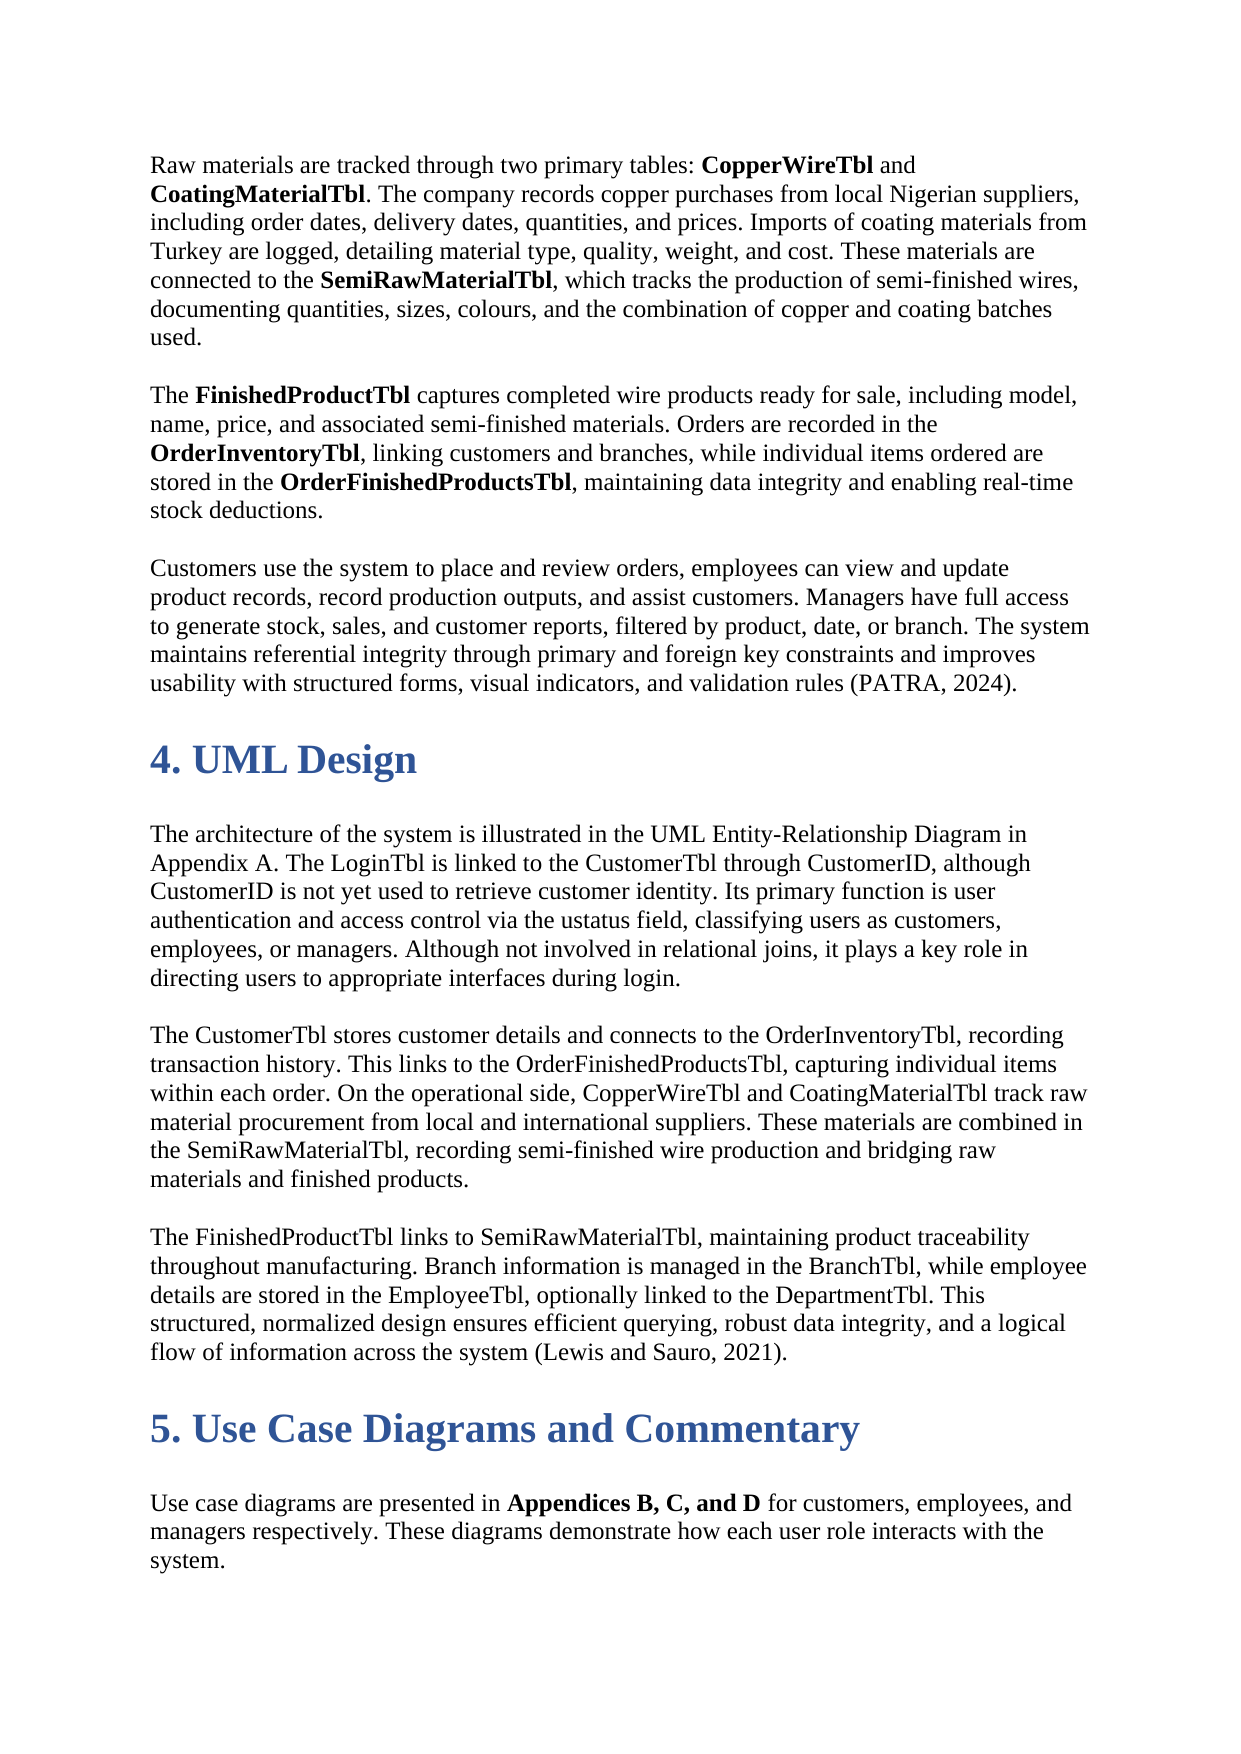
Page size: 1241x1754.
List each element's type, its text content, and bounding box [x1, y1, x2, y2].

text The CustomerTbl stores customer details and connects to the OrderInventoryTbl, recording transaction history. This links to the OrderFinishedProductsTbl, capturing individual items within each order. On the operational side, CopperWireTbl and CoatingMaterialTbl track raw material procurement from local and international suppliers. These materials are combined in the SemiRawMaterialTbl, recording semi-finished wire production and bridging raw materials and finished products. [150, 1021, 1090, 1193]
text Use case diagrams are presented in Appendices B, C, and D for customers, employees, and managers respectively. These diagrams demonstrate how each user role interacts with the system. [150, 1488, 1090, 1574]
text The FinishedProductTbl links to SemiRawMaterialTbl, maintaining product traceability throughout manufacturing. Branch information is managed in the BranchTbl, while employee details are stored in the EmployeeTbl, optionally linked to the DepartmentTbl. This structured, normalized design ensures efficient querying, robust data integrity, and a logical flow of information across the system (Lewis and Sauro, 2021). [150, 1222, 1090, 1366]
text The FinishedProductTbl captures completed wire products ready for sale, including model, name, price, and associated semi-finished materials. Orders are recorded in the OrderInventoryTbl, linking customers and branches, while individual items ordered are stored in the OrderFinishedProductsTbl, maintaining data integrity and enabling real-time stock deductions. [150, 380, 1090, 524]
subtitle 4. UML Design [150, 734, 1090, 782]
subtitle 5. Use Case Diagrams and Commentary [150, 1403, 1090, 1451]
text Customers use the system to place and review orders, employees can view and update product records, record production outputs, and assist customers. Managers have full access to generate stock, sales, and customer reports, filtered by product, date, or branch. The system maintains referential integrity through primary and foreign key constraints and improves usability with structured forms, visual indicators, and validation rules (PATRA, 2024). [150, 553, 1090, 697]
text Raw materials are tracked through two primary tables: CopperWireTbl and CoatingMaterialTbl. The company records copper purchases from local Nigerian suppliers, including order dates, delivery dates, quantities, and prices. Imports of coating materials from Turkey are logged, detailing material type, quality, weight, and cost. These materials are connected to the SemiRawMaterialTbl, which tracks the production of semi-finished wires, documenting quantities, sizes, colours, and the combination of copper and coating batches used. [150, 150, 1090, 351]
text The architecture of the system is illustrated in the UML Entity-Relationship Diagram in Appendix A. The LoginTbl is linked to the CustomerTbl through CustomerID, although CustomerID is not yet used to retrieve customer identity. Its primary function is user authentication and access control via the ustatus field, classifying users as customers, employees, or managers. Although not involved in relational joins, it plays a key role in directing users to appropriate interfaces during login. [150, 819, 1090, 991]
